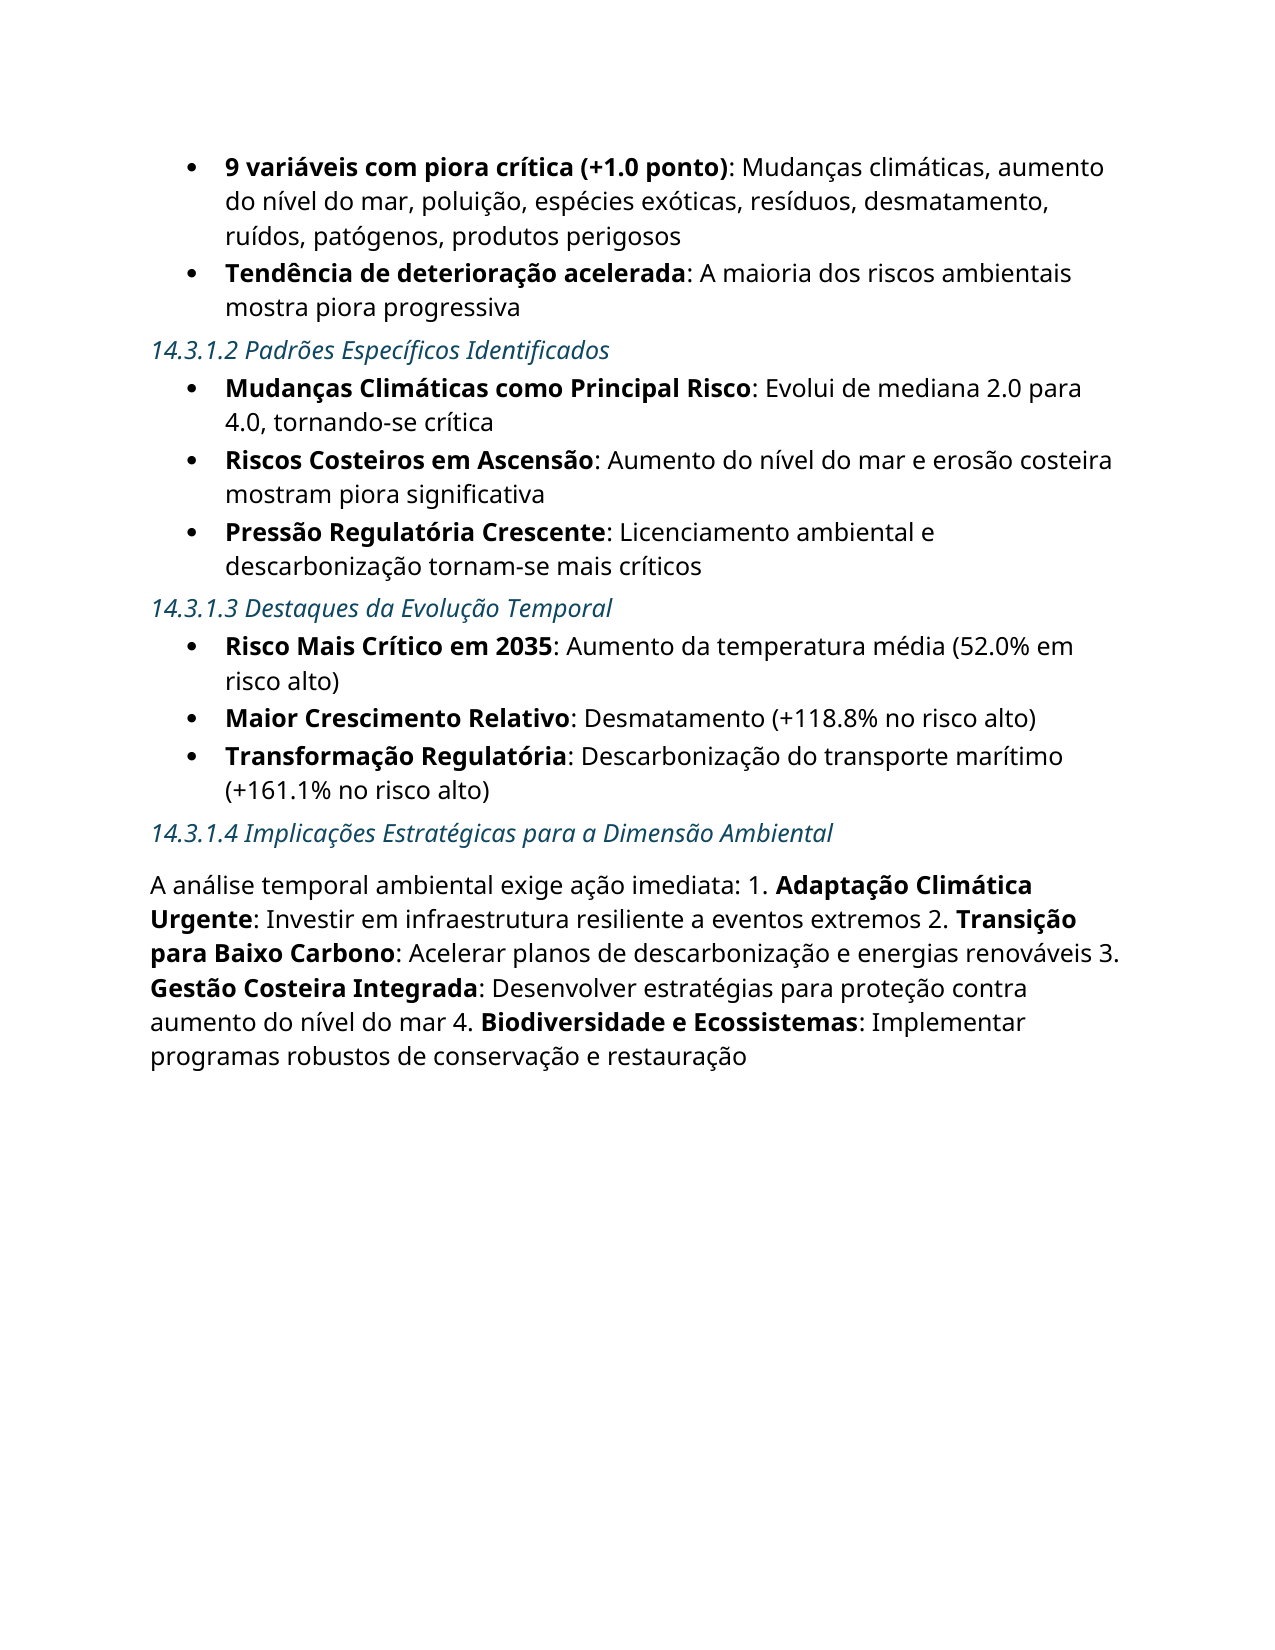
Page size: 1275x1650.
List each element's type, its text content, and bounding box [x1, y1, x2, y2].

list Risco Mais Crítico em 2035: Aumento da temperatura média (52.0% em risco alto) [187, 629, 1125, 697]
subtitle 14.3.1.4 Implicações Estratégicas para a Dimensão Ambiental [150, 815, 1125, 849]
list Riscos Costeiros em Ascensão: Aumento do nível do mar e erosão costeira mostram piora significativa [187, 442, 1125, 511]
subtitle 14.3.1.2 Padrões Específicos Identificados [150, 332, 1125, 366]
list Mudanças Climáticas como Principal Risco: Evolui de mediana 2.0 para 4.0, tornando-se crítica [187, 371, 1125, 439]
list Transformação Regulatória: Descarbonização do transporte marítimo (+161.1% no risco alto) [187, 739, 1125, 807]
list Tendência de deterioração acelerada: A maioria dos riscos ambientais mostra piora progressiva [187, 256, 1125, 324]
subtitle 14.3.1.3 Destaques da Evolução Temporal [150, 591, 1125, 625]
text A análise temporal ambiental exige ação imediata: 1. Adaptação Climática Urgente: Investir em infraestrutura resiliente a eventos extremos 2. Transição para Baixo Carbono: Acelerar planos de descarbonização e energias renováveis 3. Gestão Costeira Integrada: Desenvolver estratégias para proteção contra aumento do nível do mar 4. Biodiversidade e Ecossistemas: Implementar programas robustos de conservação e restauração [150, 868, 1125, 1072]
list 9 variáveis com piora crítica (+1.0 ponto): Mudanças climáticas, aumento do nível do mar, poluição, espécies exóticas, resíduos, desmatamento, ruídos, patógenos, produtos perigosos [187, 150, 1125, 252]
list Pressão Regulatória Crescente: Licenciamento ambiental e descarbonização tornam-se mais críticos [187, 514, 1125, 582]
list Maior Crescimento Relativo: Desmatamento (+118.8% no risco alto) [187, 701, 1125, 735]
